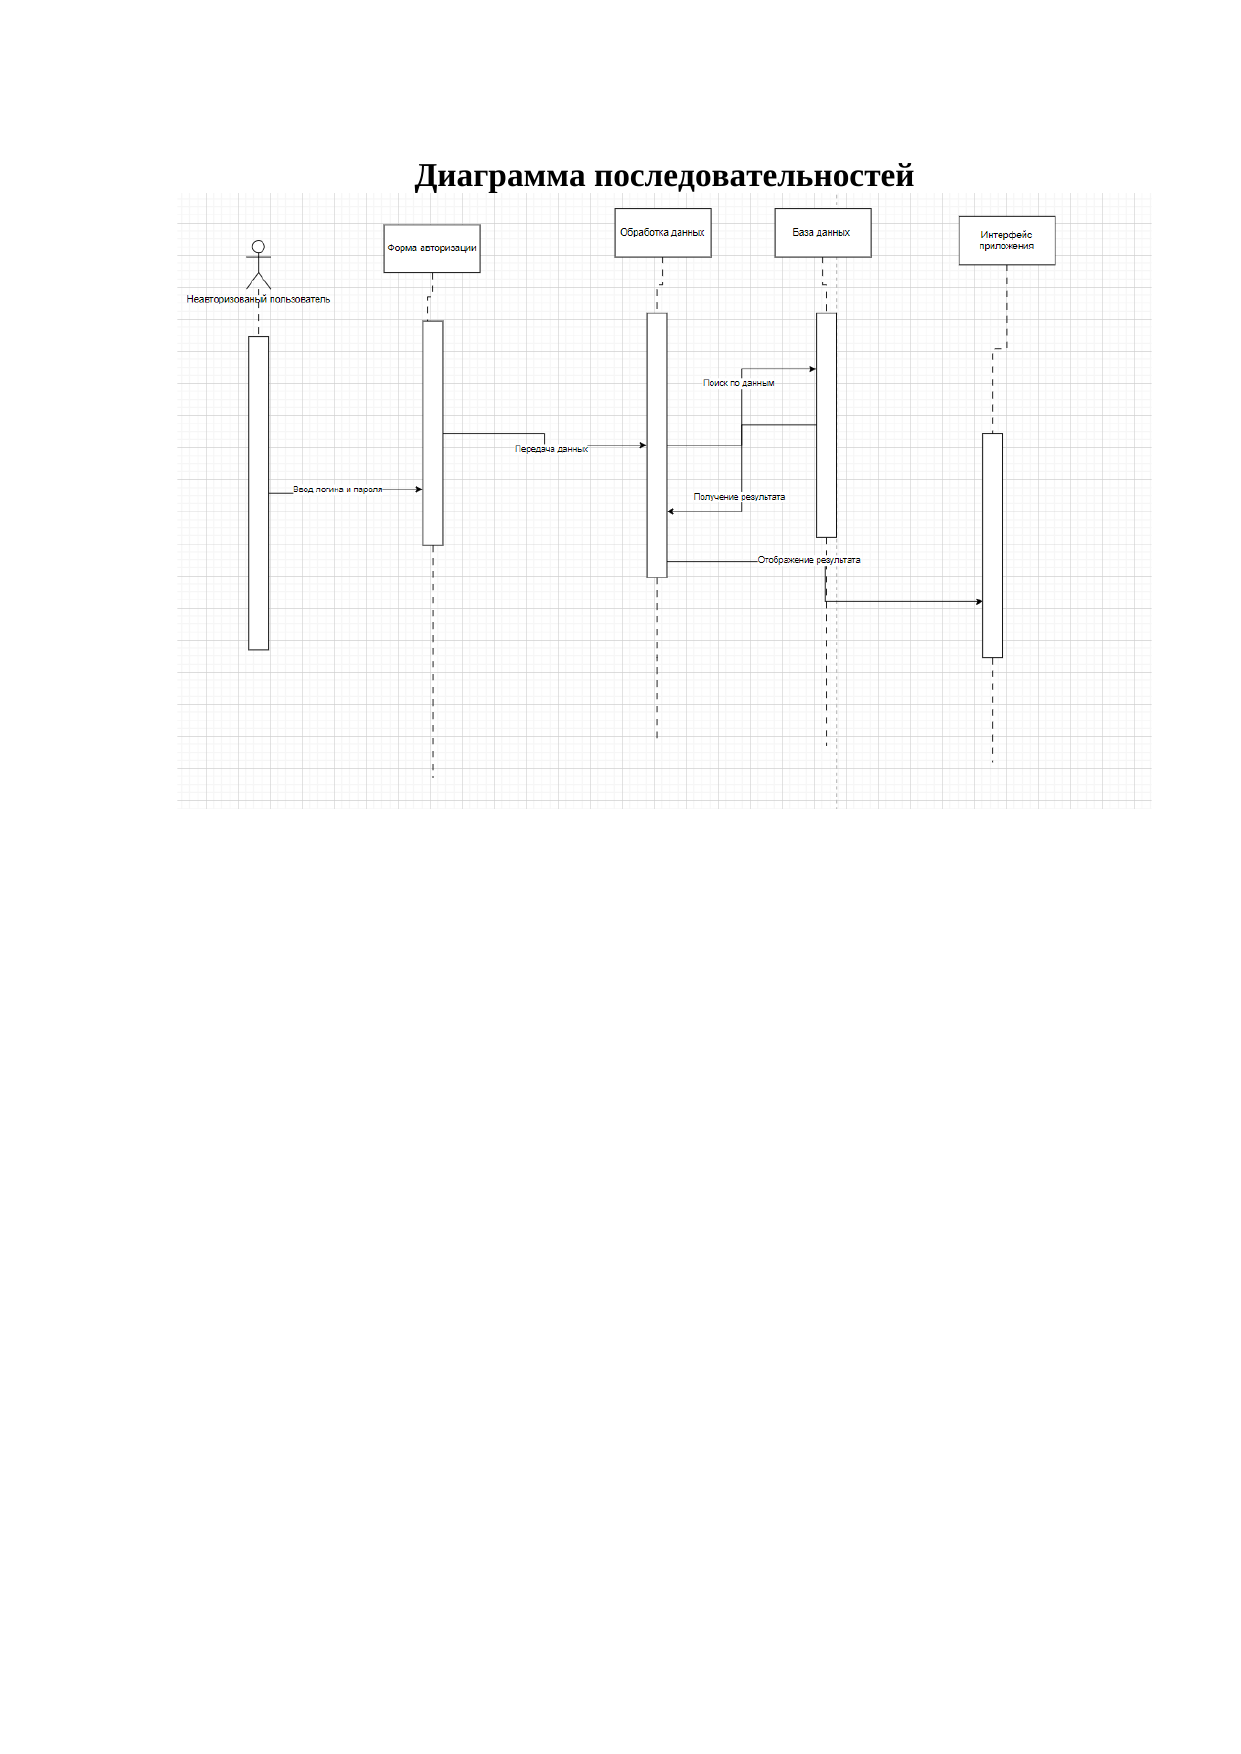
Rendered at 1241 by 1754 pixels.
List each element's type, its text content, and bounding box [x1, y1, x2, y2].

picture [177, 193, 1152, 809]
text Диаграмма последовательностей [177, 156, 1152, 193]
